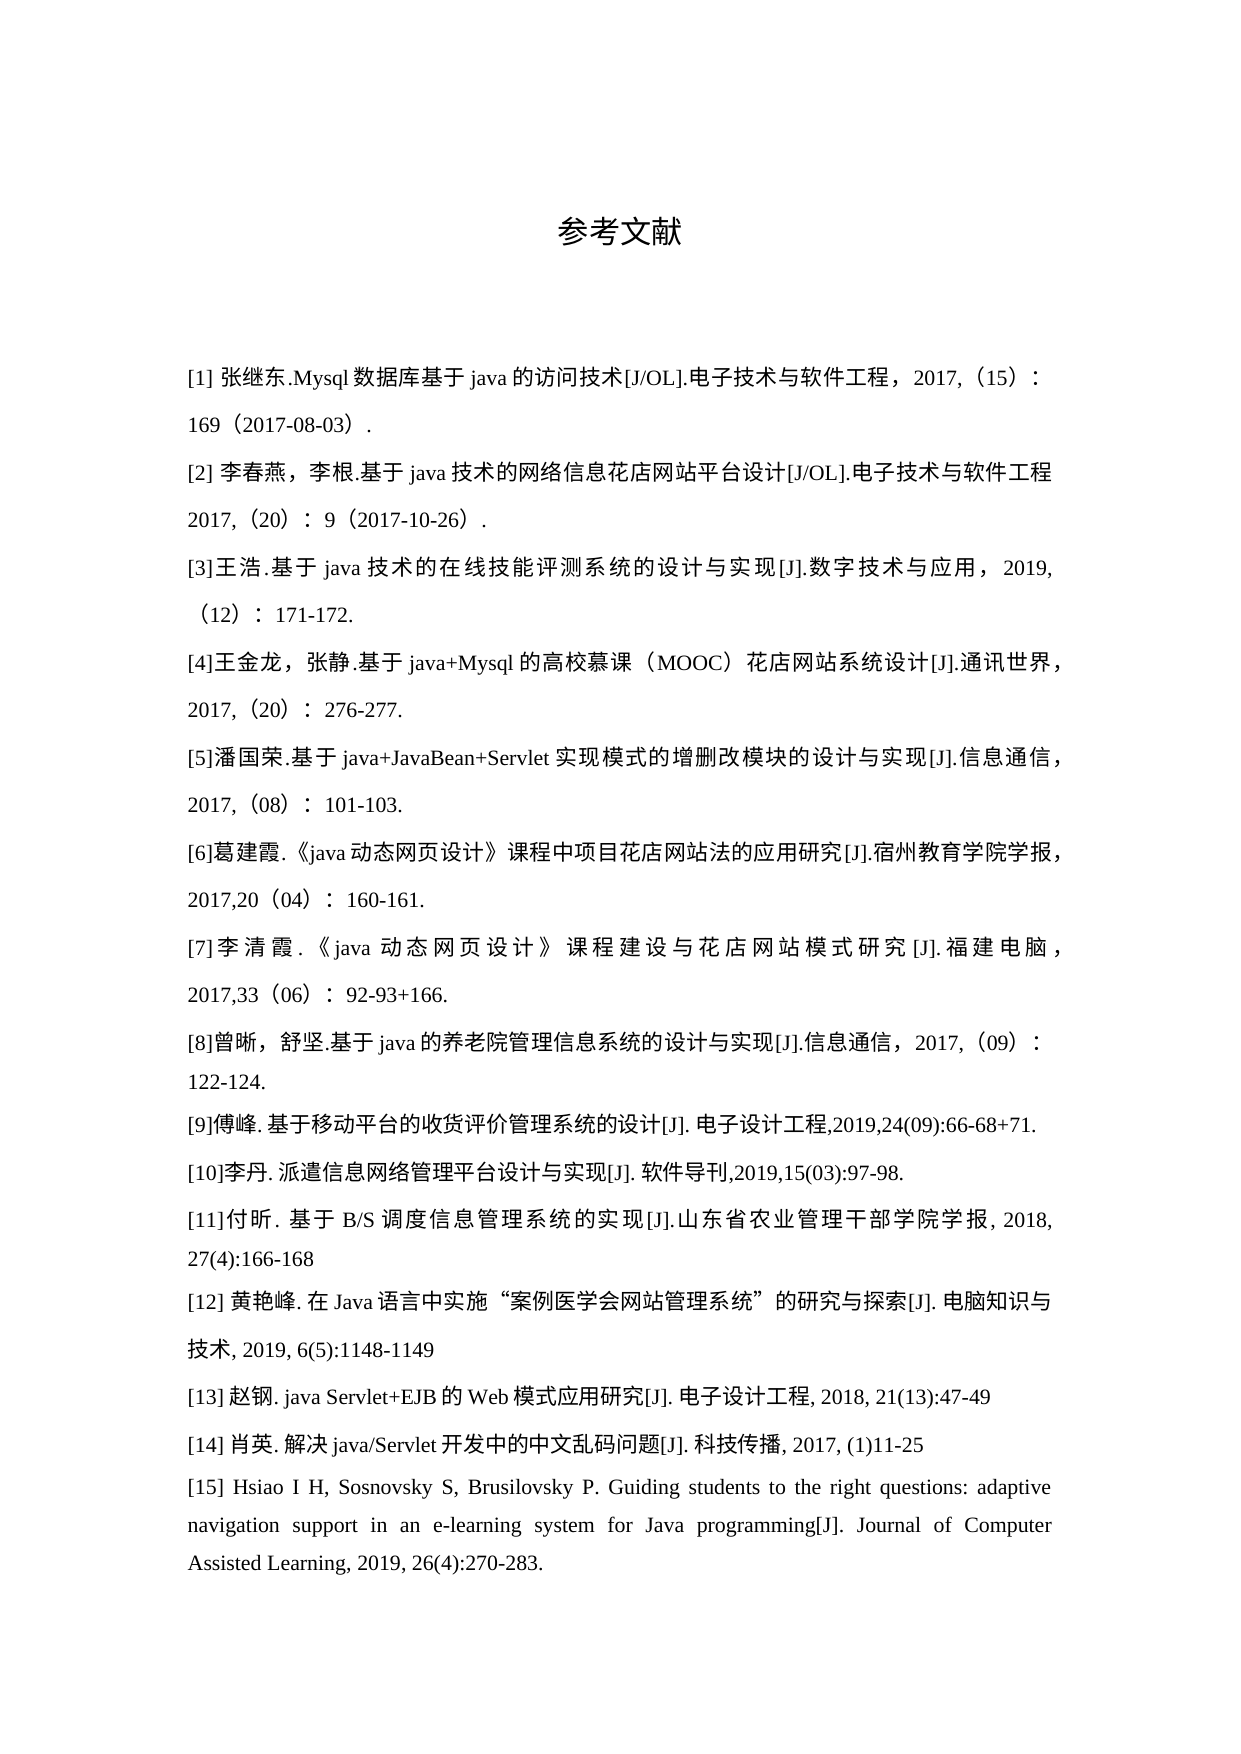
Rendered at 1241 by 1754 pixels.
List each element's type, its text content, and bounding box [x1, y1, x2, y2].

text [9]傅峰. 基于移动平台的收货评价管理系统的设计[J]. 电子设计工程,2019,24(09):66-68+71. [187, 1107, 1053, 1139]
text [12] 黄艳峰. 在Java语言中实施“案例医学会网站管理系统”的研究与探索[J]. 电脑知识与技术, 2019, 6(5):1148-1149 [187, 1284, 1053, 1363]
text [14] 肖英. 解决java/Servlet开发中的中文乱码问题[J]. 科技传播, 2017, (1)11-25 [187, 1427, 1053, 1458]
list 张继东.Mysql数据库基于java的访问技术[J/OL].电子技术与软件工程，2017,（15）：169（2017-08-03）. [187, 360, 1053, 439]
text [13] 赵钢. java Servlet+EJB的Web模式应用研究[J]. 电子设计工程, 2018, 21(13):47-49 [187, 1379, 1053, 1411]
text [6]葛建霞.《java动态网页设计》课程中项目花店网站法的应用研究[J].宿州教育学院学报，2017,20（04）：160-161. [187, 835, 1053, 914]
list 李春燕，李根.基于java技术的网络信息花店网站平台设计[J/OL].电子技术与软件工程，2017,（20）：9（2017-10-26）. [187, 455, 1053, 534]
text [7]李清霞.《java动态网页设计》课程建设与花店网站模式研究[J].福建电脑，2017,33（06）：92-93+166. [187, 930, 1053, 1009]
text [11]付昕. 基于B/S调度信息管理系统的实现[J].山东省农业管理干部学院学报, 2018, 27(4):166-168 [187, 1202, 1053, 1272]
text [3]王浩.基于java技术的在线技能评测系统的设计与实现[J].数字技术与应用，2019,（12）：171-172. [187, 550, 1053, 629]
text [8]曾晰，舒坚.基于java的养老院管理信息系统的设计与实现[J].信息通信，2017,（09）：122-124. [187, 1025, 1053, 1094]
text [5]潘国荣.基于java+JavaBean+Servlet实现模式的增删改模块的设计与实现[J].信息通信，2017,（08）：101-103. [187, 740, 1053, 819]
text [15] Hsiao I H, Sosnovsky S, Brusilovsky P. Guiding students to the right questions: adaptive navigation support in an e-learning system for Java programming[J]. Journal of Computer Assisted Learning, 2019, 26(4):270-283. [187, 1474, 1053, 1575]
subtitle 参考文献 [187, 197, 1053, 262]
text [10]李丹. 派遣信息网络管理平台设计与实现[J]. 软件导刊,2019,15(03):97-98. [187, 1154, 1053, 1186]
text [4]王金龙，张静.基于java+Mysql的高校慕课（MOOC）花店网站系统设计[J].通讯世界，2017,（20）：276-277. [187, 645, 1053, 724]
